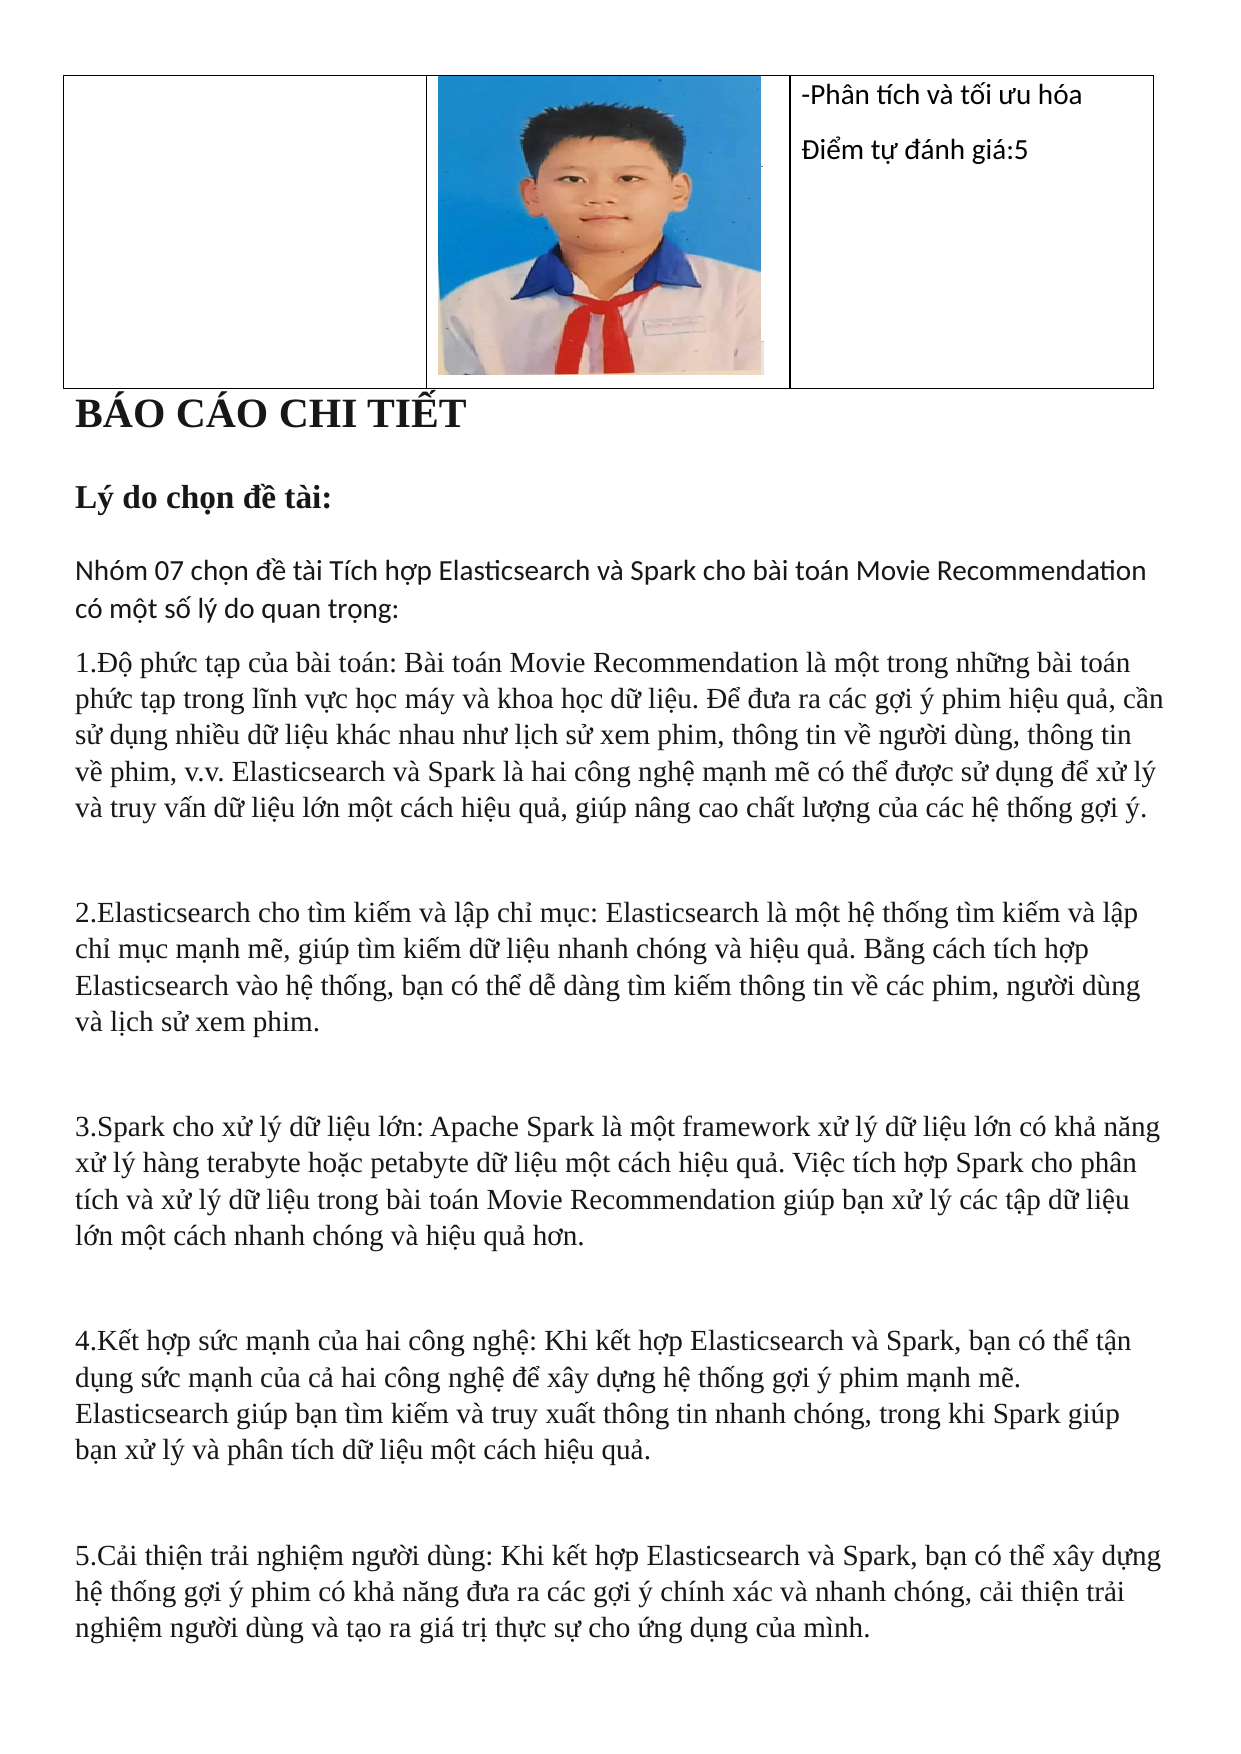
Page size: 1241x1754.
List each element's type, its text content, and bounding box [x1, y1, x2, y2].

text BÁO CÁO CHI TIẾT [75, 389, 1165, 437]
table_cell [64, 76, 426, 388]
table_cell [427, 76, 789, 388]
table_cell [791, 76, 1153, 388]
text Nhóm 07 chọn đề tài Tích hợp Elasticsearch và Spark cho bài toán Movie Recommendation có một số lý do quan trọng: [75, 552, 1165, 626]
text 3.Spark cho xử lý dữ liệu lớn: Apache Spark là một framework xử lý dữ liệu lớn có khả năng xử lý hàng terabyte hoặc petabyte dữ liệu một cách hiệu quả. Việc tích hợp Spark cho phân tích và xử lý dữ liệu trong bài toán Movie Recommendation giúp bạn xử lý các tập dữ liệu lớn một cách nhanh chóng và hiệu quả hơn. [75, 1109, 1165, 1251]
text 2.Elasticsearch cho tìm kiếm và lập chỉ mục: Elasticsearch là một hệ thống tìm kiếm và lập chỉ mục mạnh mẽ, giúp tìm kiếm dữ liệu nhanh chóng và hiệu quả. Bằng cách tích hợp Elasticsearch vào hệ thống, bạn có thể dễ dàng tìm kiếm thông tin về các phim, người dùng và lịch sử xem phim. [75, 895, 1165, 1037]
picture [438, 224, 443, 238]
text 5.Cải thiện trải nghiệm người dùng: Khi kết hợp Elasticsearch và Spark, bạn có thể xây dựng hệ thống gợi ý phim có khả năng đưa ra các gợi ý chính xác và nhanh chóng, cải thiện trải nghiệm người dùng và tạo ra giá trị thực sự cho ứng dụng của mình. [75, 1538, 1165, 1643]
picture [438, 76, 765, 375]
text Lý do chọn đề tài: [75, 477, 1165, 516]
text 4.Kết hợp sức mạnh của hai công nghệ: Khi kết hợp Elasticsearch và Spark, bạn có thể tận dụng sức mạnh của cả hai công nghệ để xây dựng hệ thống gợi ý phim mạnh mẽ. Elasticsearch giúp bạn tìm kiếm và truy xuất thông tin nhanh chóng, trong khi Spark giúp bạn xử lý và phân tích dữ liệu một cách hiệu quả. [75, 1323, 1165, 1466]
text 1.Độ phức tạp của bài toán: Bài toán Movie Recommendation là một trong những bài toán phức tạp trong lĩnh vực học máy và khoa học dữ liệu. Để đưa ra các gợi ý phim hiệu quả, cần sử dụng nhiều dữ liệu khác nhau như lịch sử xem phim, thông tin về người dùng, thông tin về phim, v.v. Elasticsearch và Spark là hai công nghệ mạnh mẽ có thể được sử dụng để xử lý và truy vấn dữ liệu lớn một cách hiệu quả, giúp nâng cao chất lượng của các hệ thống gợi ý. [75, 645, 1165, 823]
